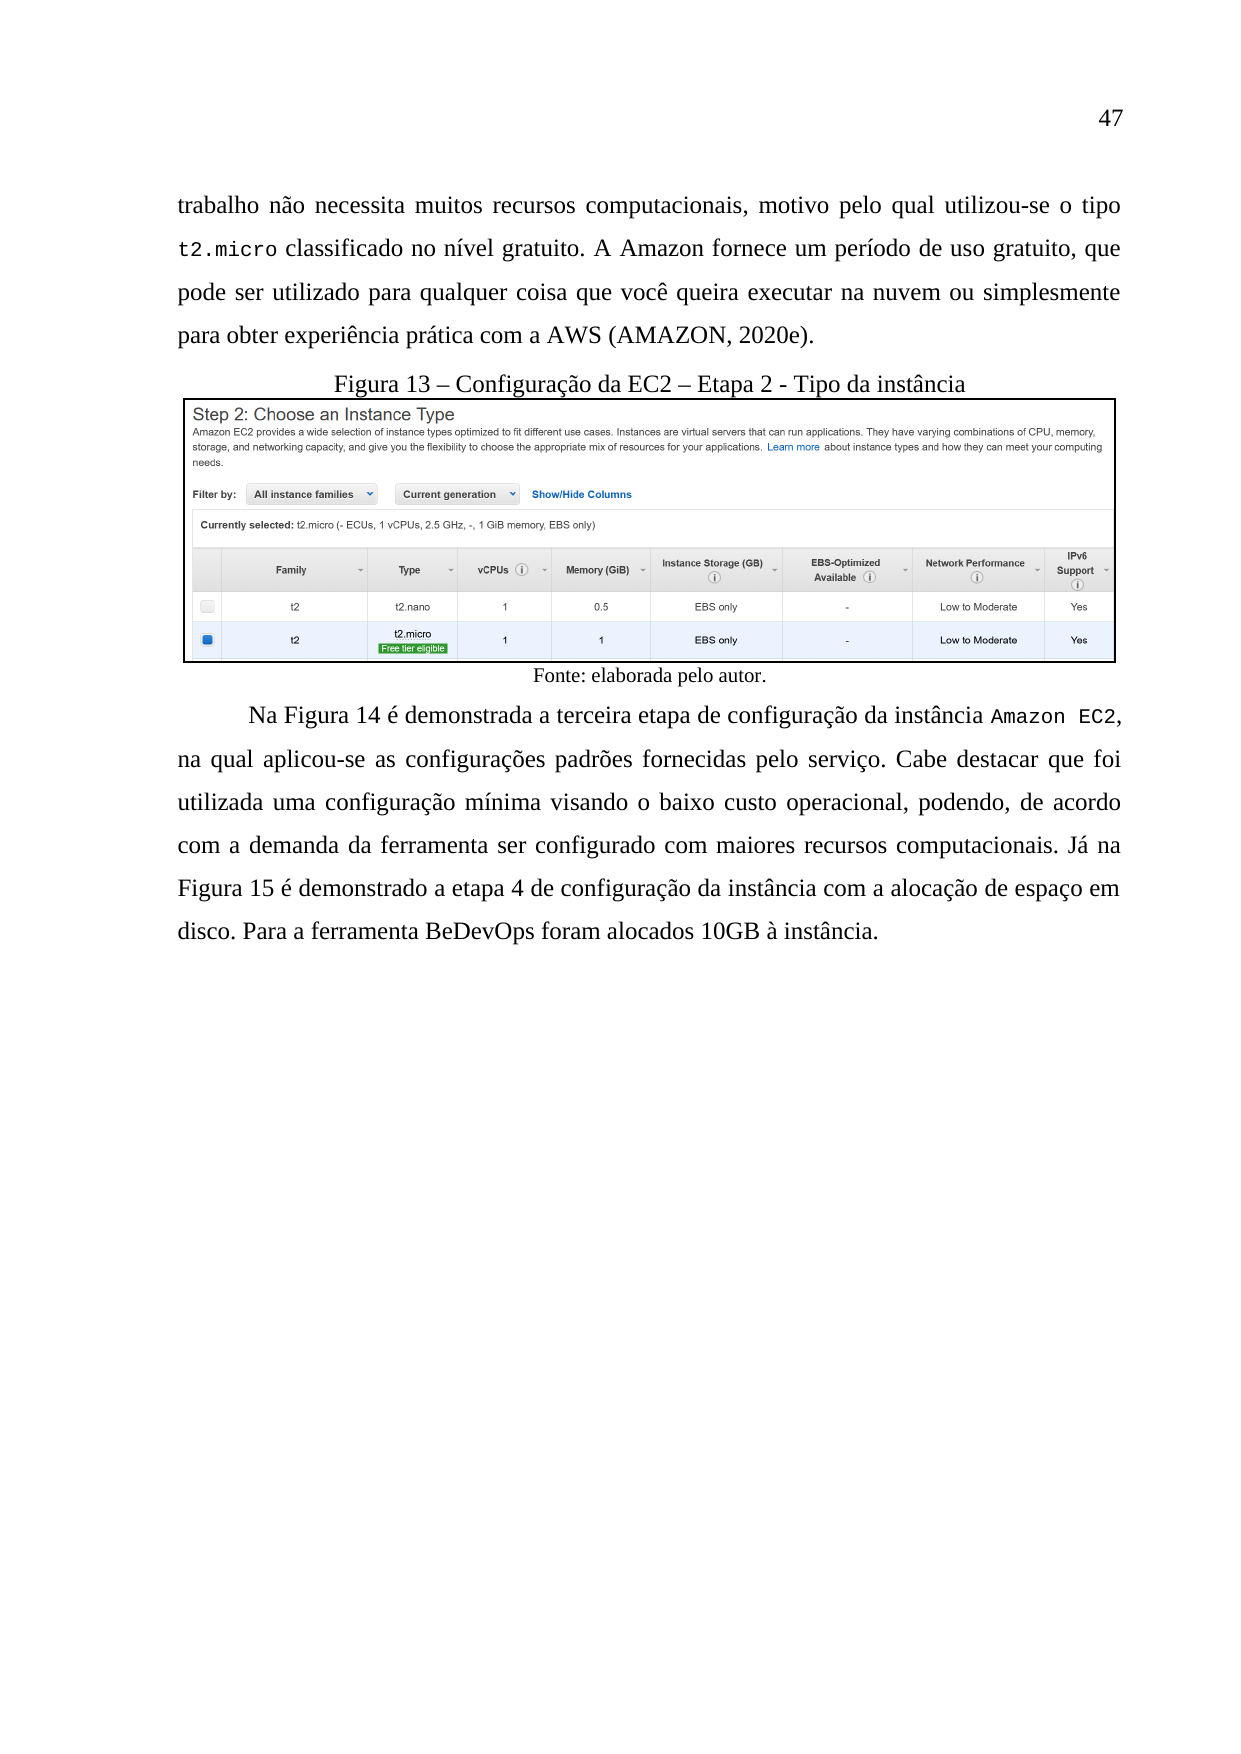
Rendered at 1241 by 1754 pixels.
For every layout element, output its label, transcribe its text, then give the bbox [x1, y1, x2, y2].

text Na Figura 14 é demonstrada a terceira etapa de configuração da instância Amazon EC2, na qual aplicou-se as configurações padrões fornecidas pelo serviço. Cabe destacar que foi utilizada uma configuração mínima visando o baixo custo operacional, podendo, de acordo com a demanda da ferramenta ser configurado com maiores recursos computacionais. Já na Figura 15 é demonstrado a etapa 4 de configuração da instância com a alocação de espaço em disco. Para a ferramenta BeDevOps foram alocados 10GB à instância. [177, 700, 1122, 945]
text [177, 190, 1122, 349]
text Fonte: elaborada pelo autor. [177, 663, 1122, 687]
text Figura 13 – Configuração da EC2 – Etapa 2 - Tipo da instância [177, 369, 1122, 398]
picture [185, 400, 1114, 661]
